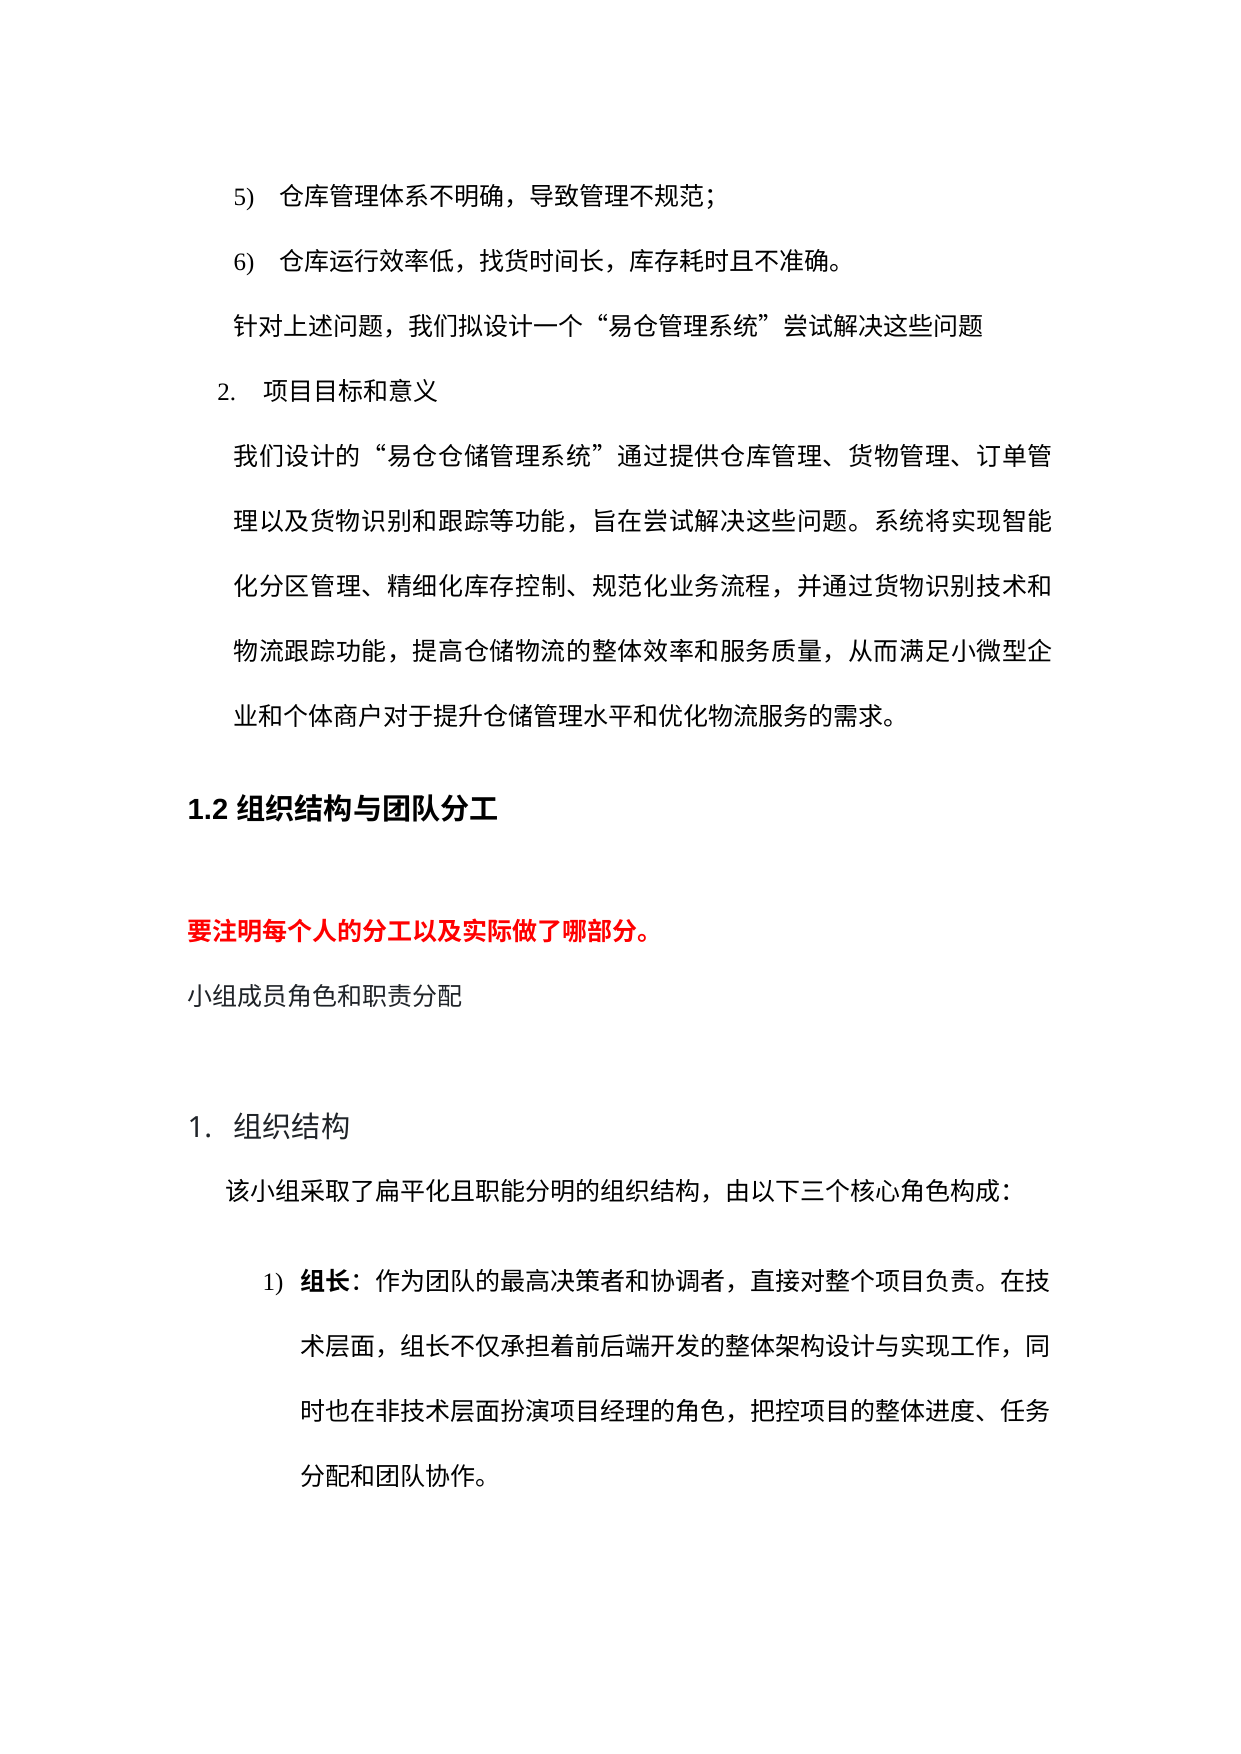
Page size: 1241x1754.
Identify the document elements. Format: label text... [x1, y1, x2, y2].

list 仓库运行效率低，找货时间长，库存耗时且不准确。 [233, 227, 1053, 292]
list 项目目标和意义 [217, 357, 1053, 422]
list 仓库管理体系不明确，导致管理不规范； [233, 162, 1053, 227]
subtitle 1.2 组织结构与团队分工 [187, 774, 1053, 839]
text 要注明每个人的分工以及实际做了哪部分。 [187, 897, 1053, 962]
list 组长：作为团队的最高决策者和协调者，直接对整个项目负责。在技术层面，组长不仅承担着前后端开发的整体架构设计与实现工作，同时也在非技术层面扮演项目经理的角色，把控项目的整体进度、任务分配和团队协作。 [262, 1247, 1053, 1507]
list 组织结构 [187, 1092, 1053, 1157]
list 我们设计的“易仓仓储管理系统”通过提供仓库管理、货物管理、订单管理以及货物识别和跟踪等功能，旨在尝试解决这些问题。系统将实现智能化分区管理、精细化库存控制、规范化业务流程，并通过货物识别技术和物流跟踪功能，提高仓储物流的整体效率和服务质量，从而满足小微型企业和个体商户对于提升仓储管理水平和优化物流服务的需求。 [233, 422, 1053, 747]
text 针对上述问题，我们拟设计一个“易仓管理系统”尝试解决这些问题 [233, 292, 1053, 357]
text 该小组采取了扁平化且职能分明的组织结构，由以下三个核心角色构成： [225, 1157, 1053, 1222]
text 小组成员角色和职责分配 [187, 962, 1053, 1027]
